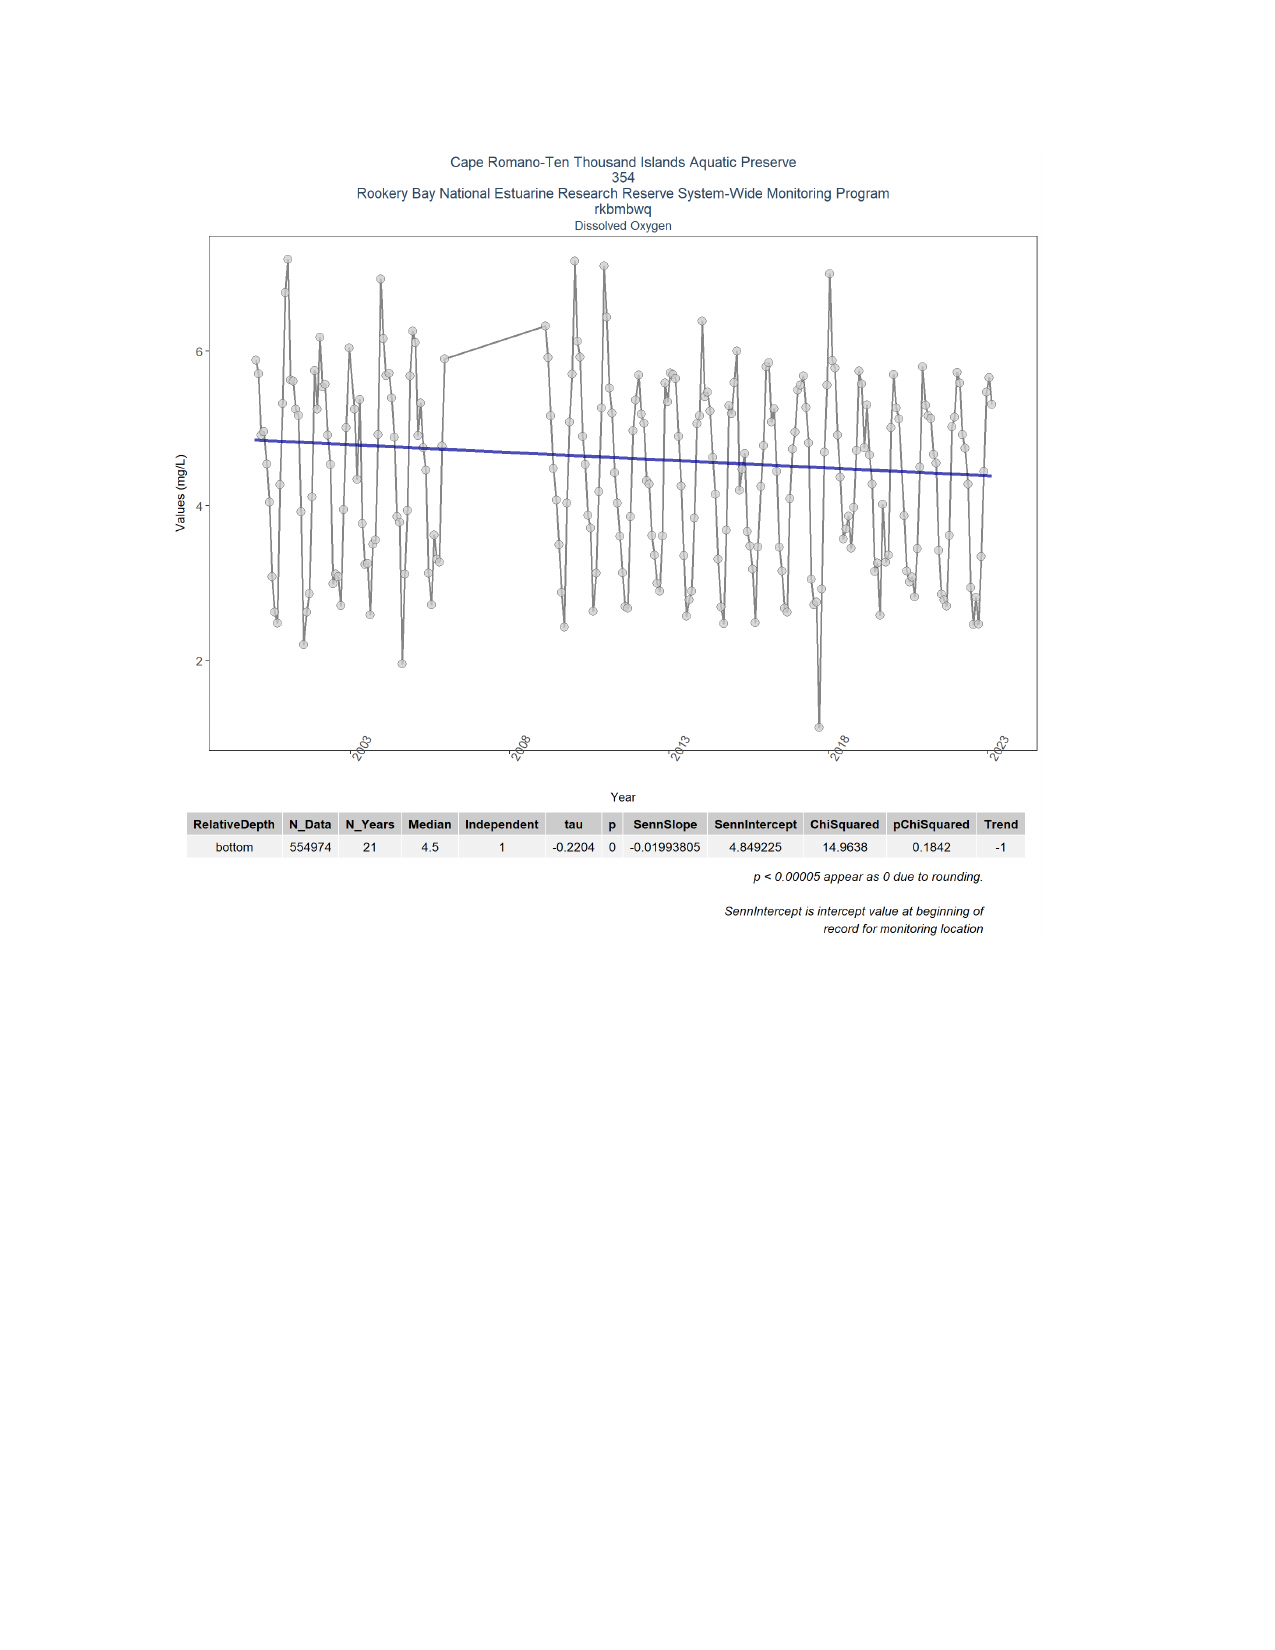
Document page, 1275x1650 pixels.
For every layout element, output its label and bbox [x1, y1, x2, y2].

picture [168, 150, 1044, 938]
